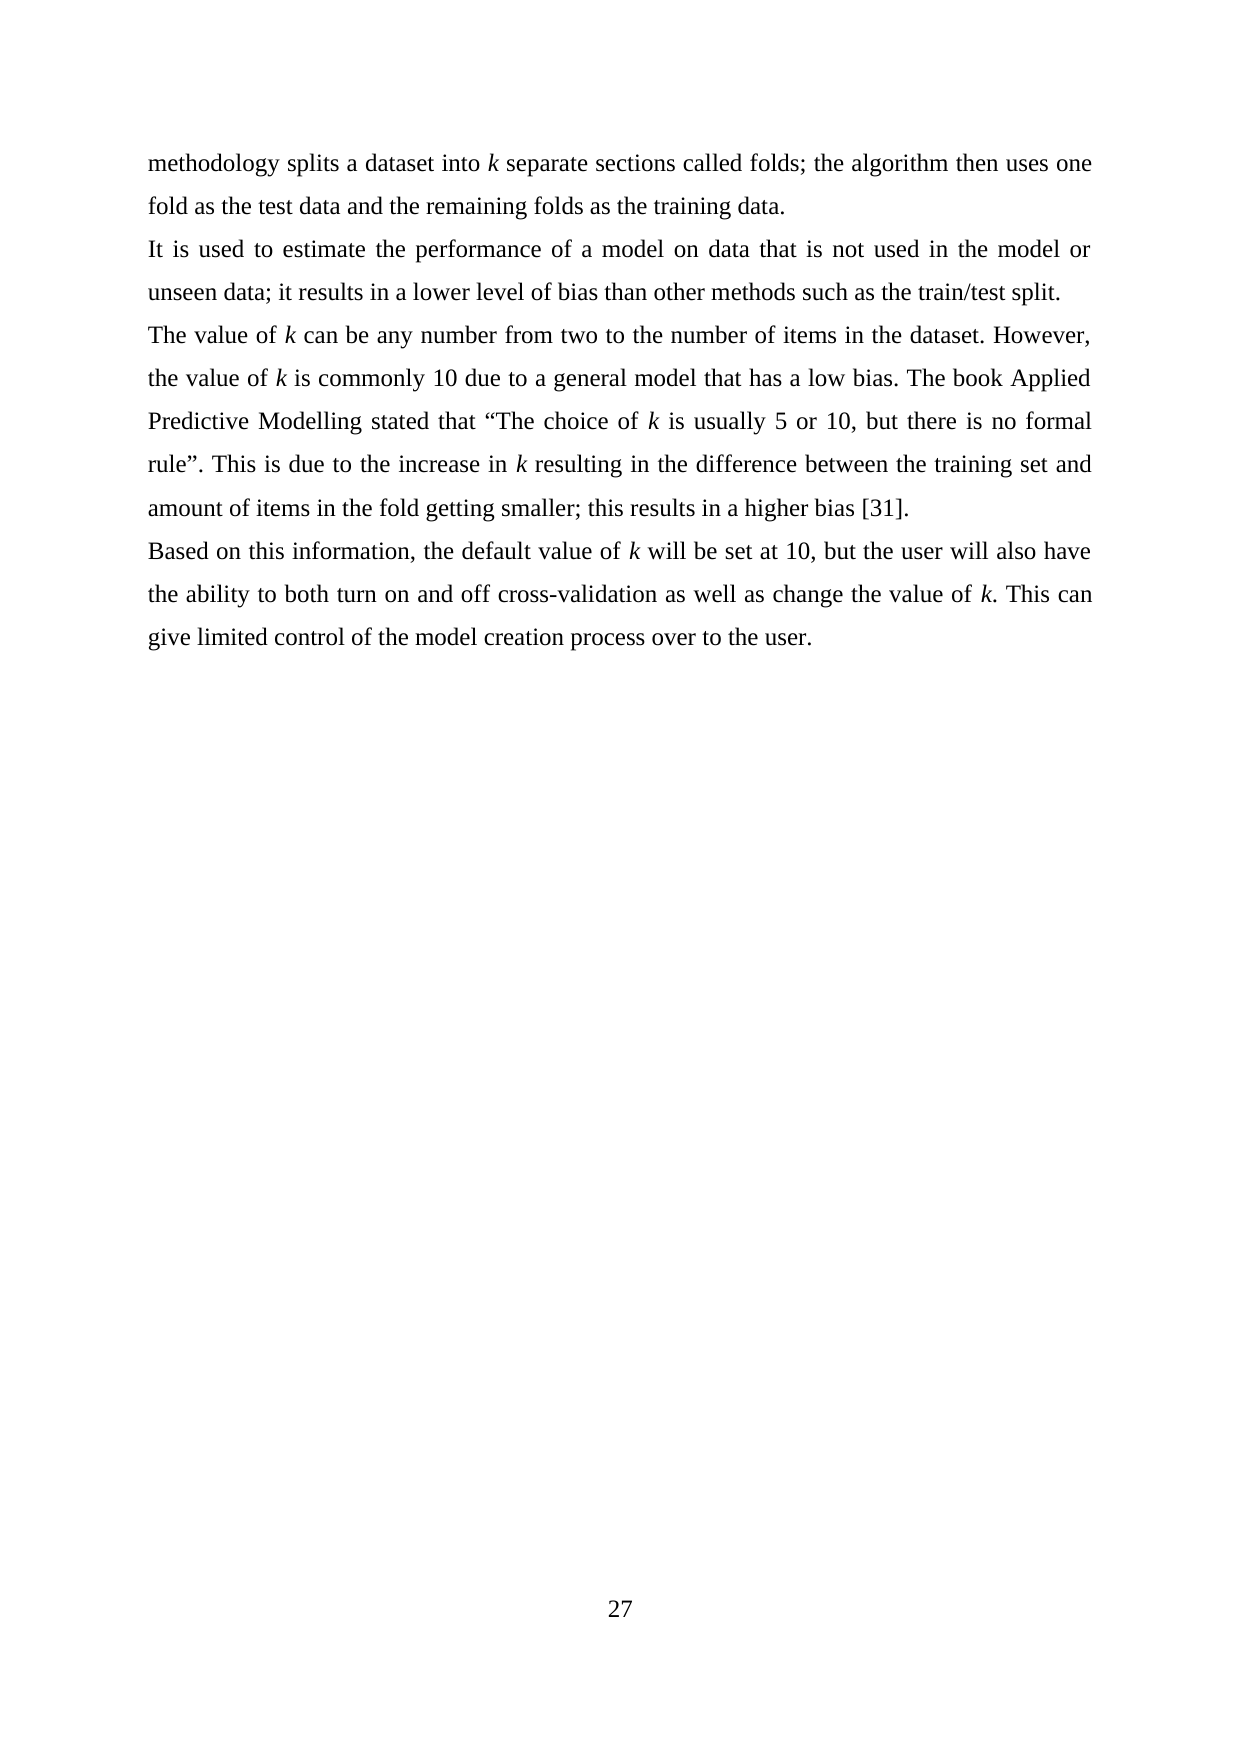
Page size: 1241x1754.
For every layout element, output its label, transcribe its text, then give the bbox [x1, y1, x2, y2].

text It is used to estimate the performance of a model on data that is not used in the model or unseen data; it results in a lower level of bias than other methods such as the train/test split. [148, 234, 1092, 306]
text The value of k can be any number from two to the number of items in the dataset. However, the value of k is commonly 10 due to a general model that has a low bias. The book Applied Predictive Modelling stated that “The choice of k is usually 5 or 10, but there is no formal rule”. This is due to the increase in k resulting in the difference between the training set and amount of items in the fold getting smaller; this results in a higher bias. [148, 320, 1092, 521]
text Based on this information, the default value of k will be set at 10, but the user will also have the ability to both turn on and off cross-validation as well as change the value of k. This can give limited control of the model creation process over to the user. [148, 536, 1092, 651]
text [148, 148, 1092, 219]
